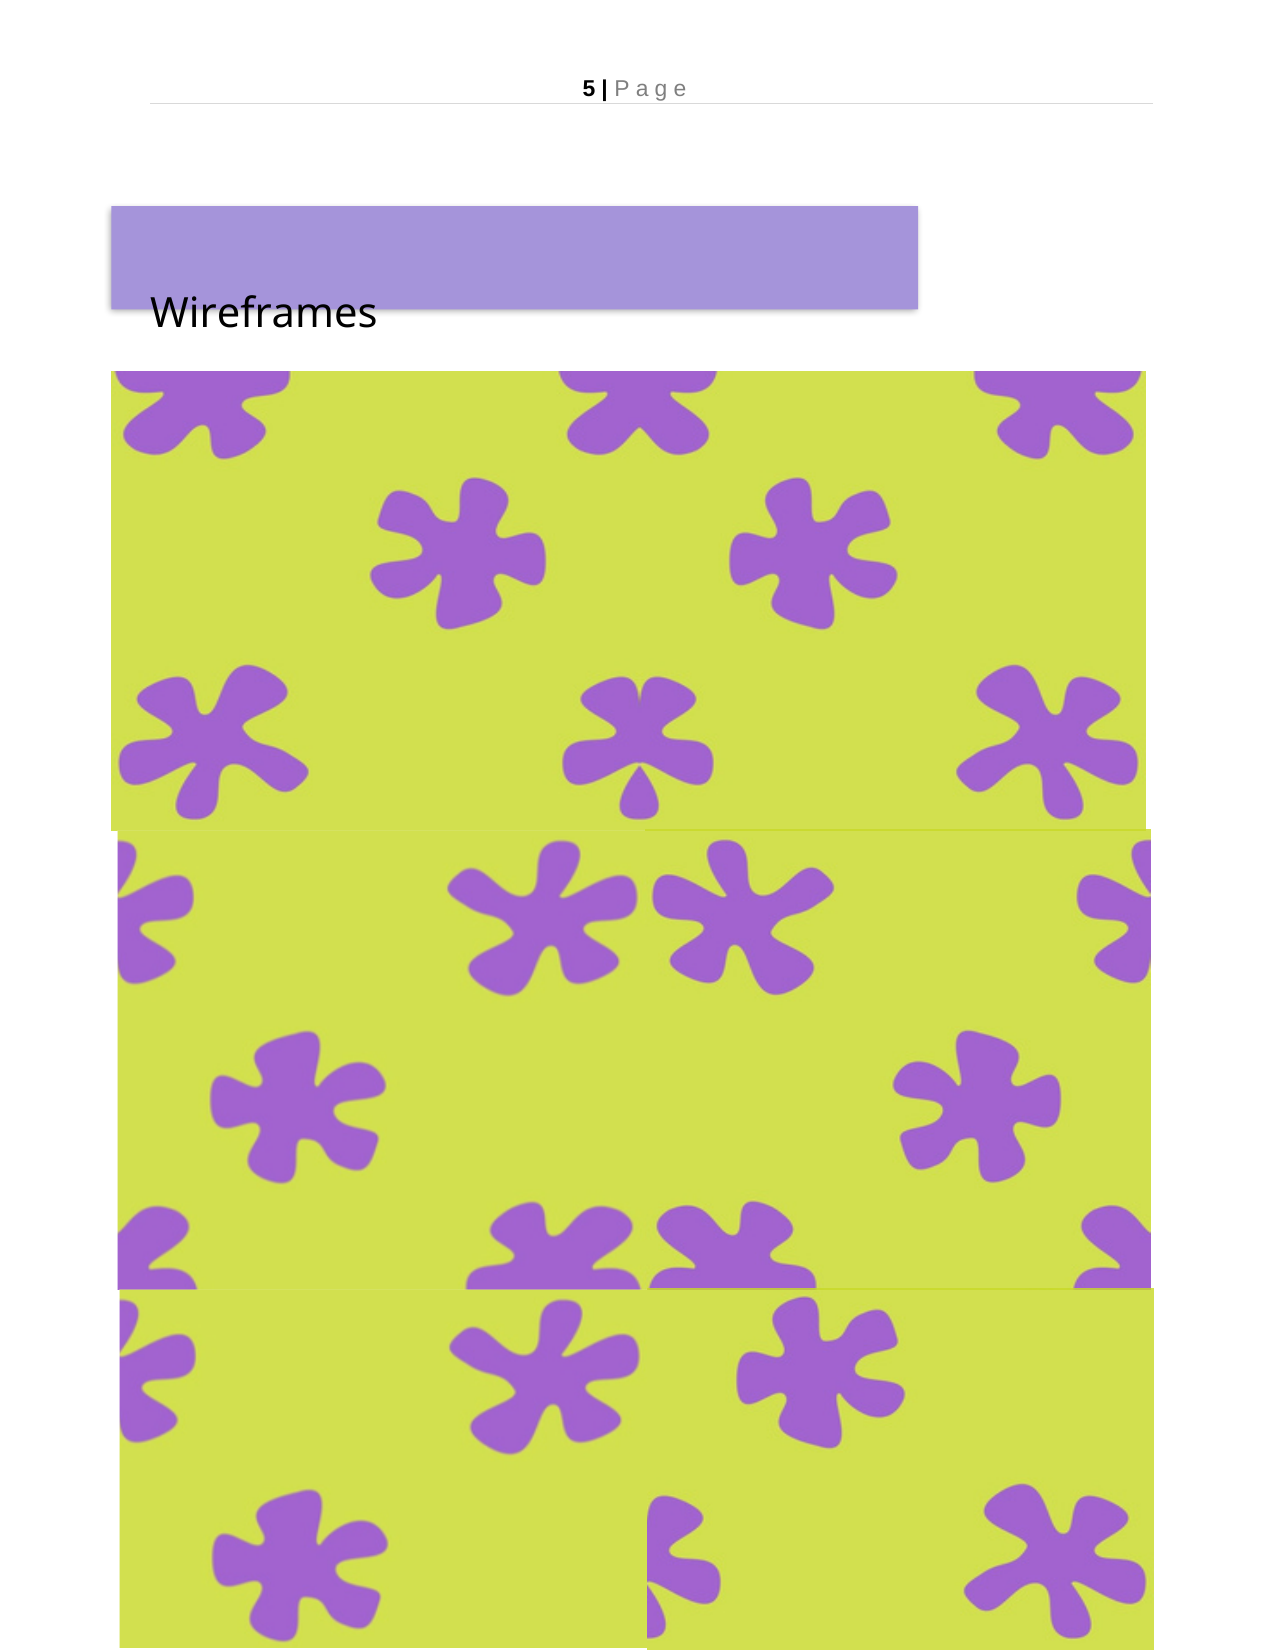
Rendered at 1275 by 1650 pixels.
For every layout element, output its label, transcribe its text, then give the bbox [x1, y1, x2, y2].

subtitle Wireframes [150, 283, 1153, 339]
